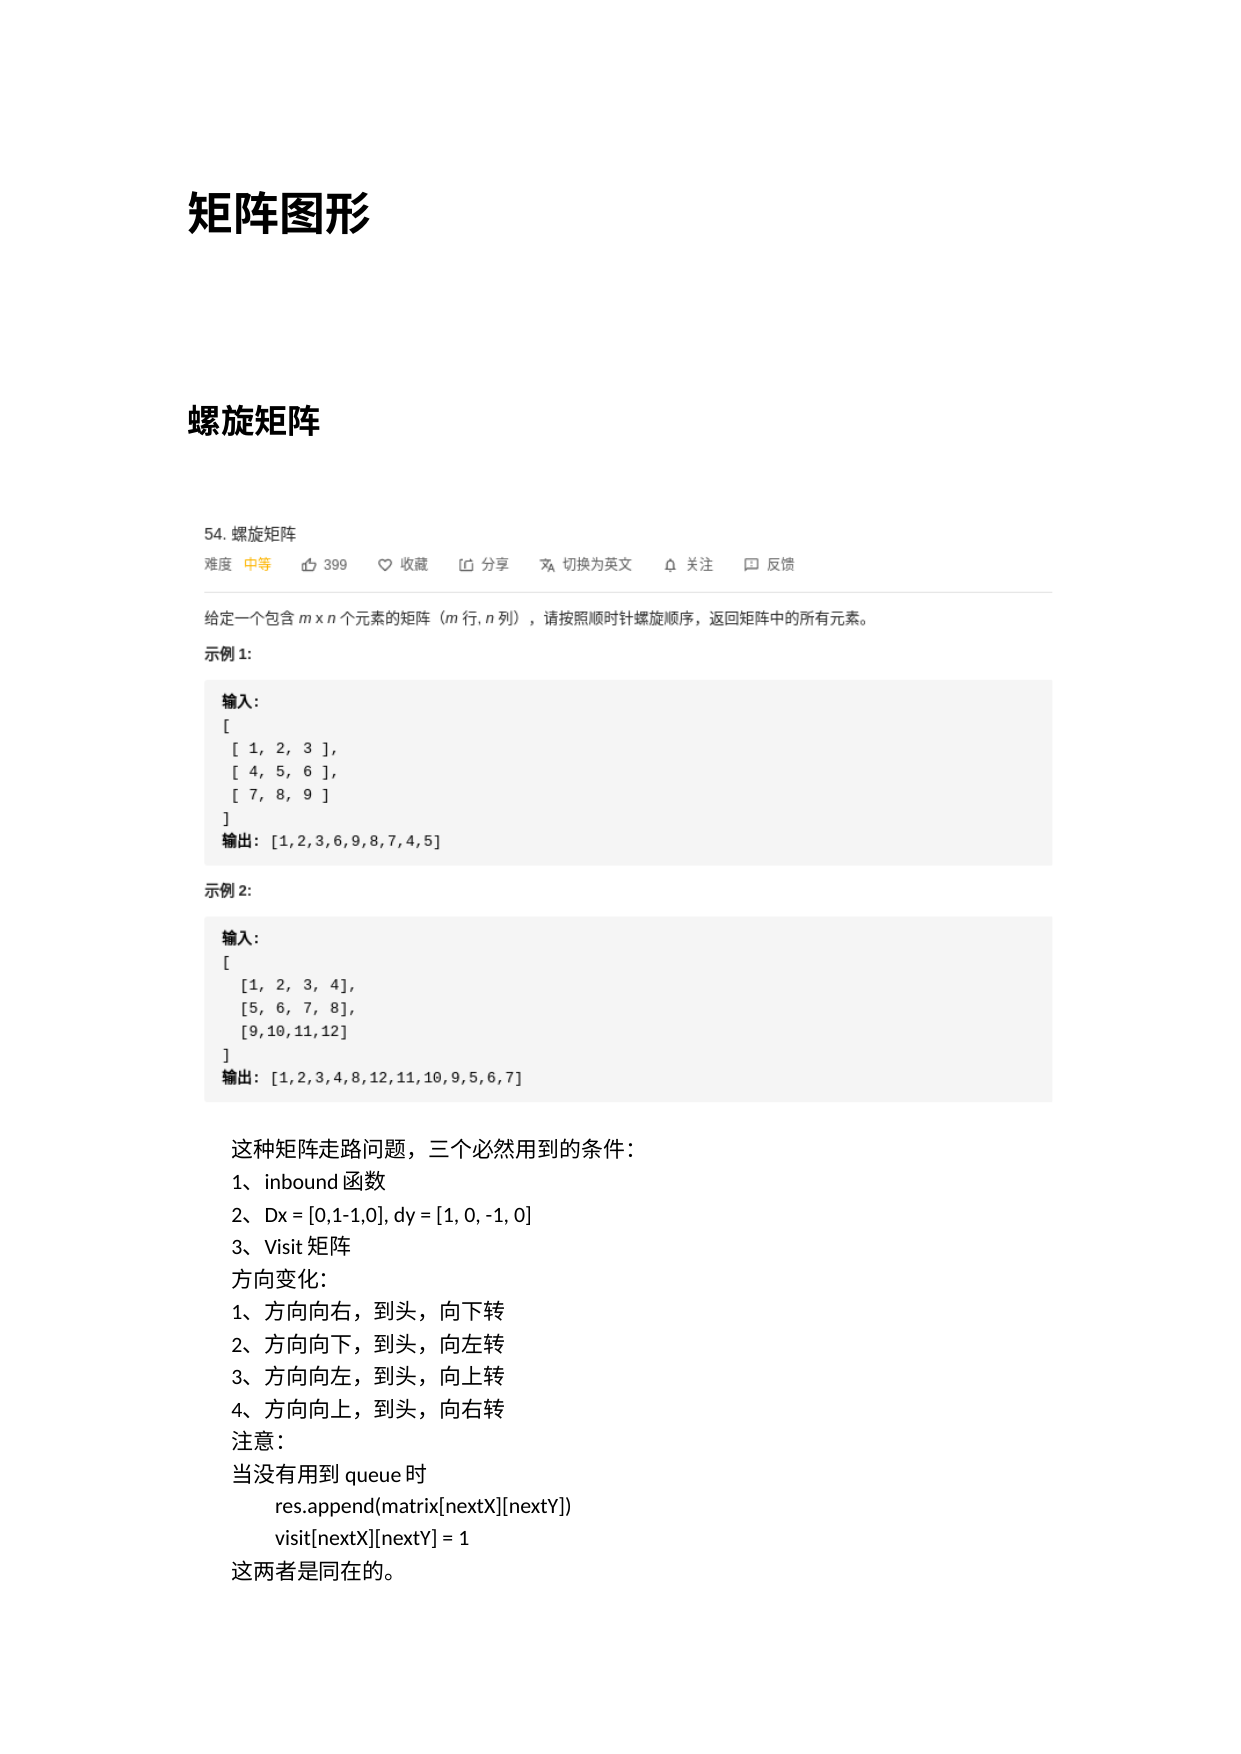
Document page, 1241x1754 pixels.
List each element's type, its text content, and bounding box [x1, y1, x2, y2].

subtitle 螺旋矩阵 [187, 387, 1053, 452]
list 方向向上，到头，向右转 [187, 1391, 1053, 1424]
list 方向向下，到头，向左转 [187, 1326, 1053, 1359]
text 这两者是同在的。 [187, 1554, 1053, 1586]
list inbound函数 [187, 1164, 1053, 1196]
list 方向变化： [187, 1261, 1053, 1294]
list Dx = [0,1-1,0], dy = [1, 0, -1, 0] [187, 1196, 1053, 1229]
text 这种矩阵走路问题，三个必然用到的条件： [187, 1131, 1053, 1164]
list 当没有用到queue时 [187, 1456, 1053, 1489]
list 注意： [187, 1424, 1053, 1456]
text res.append(matrix[nextX][nextY]) visit[nextX][nextY] = 1 [231, 1489, 1053, 1554]
list Visit矩阵 [187, 1229, 1053, 1261]
subtitle 矩阵图形 [187, 162, 1053, 259]
picture [187, 513, 1053, 1108]
list 方向向左，到头，向上转 [187, 1359, 1053, 1391]
list 方向向右，到头，向下转 [187, 1294, 1053, 1326]
